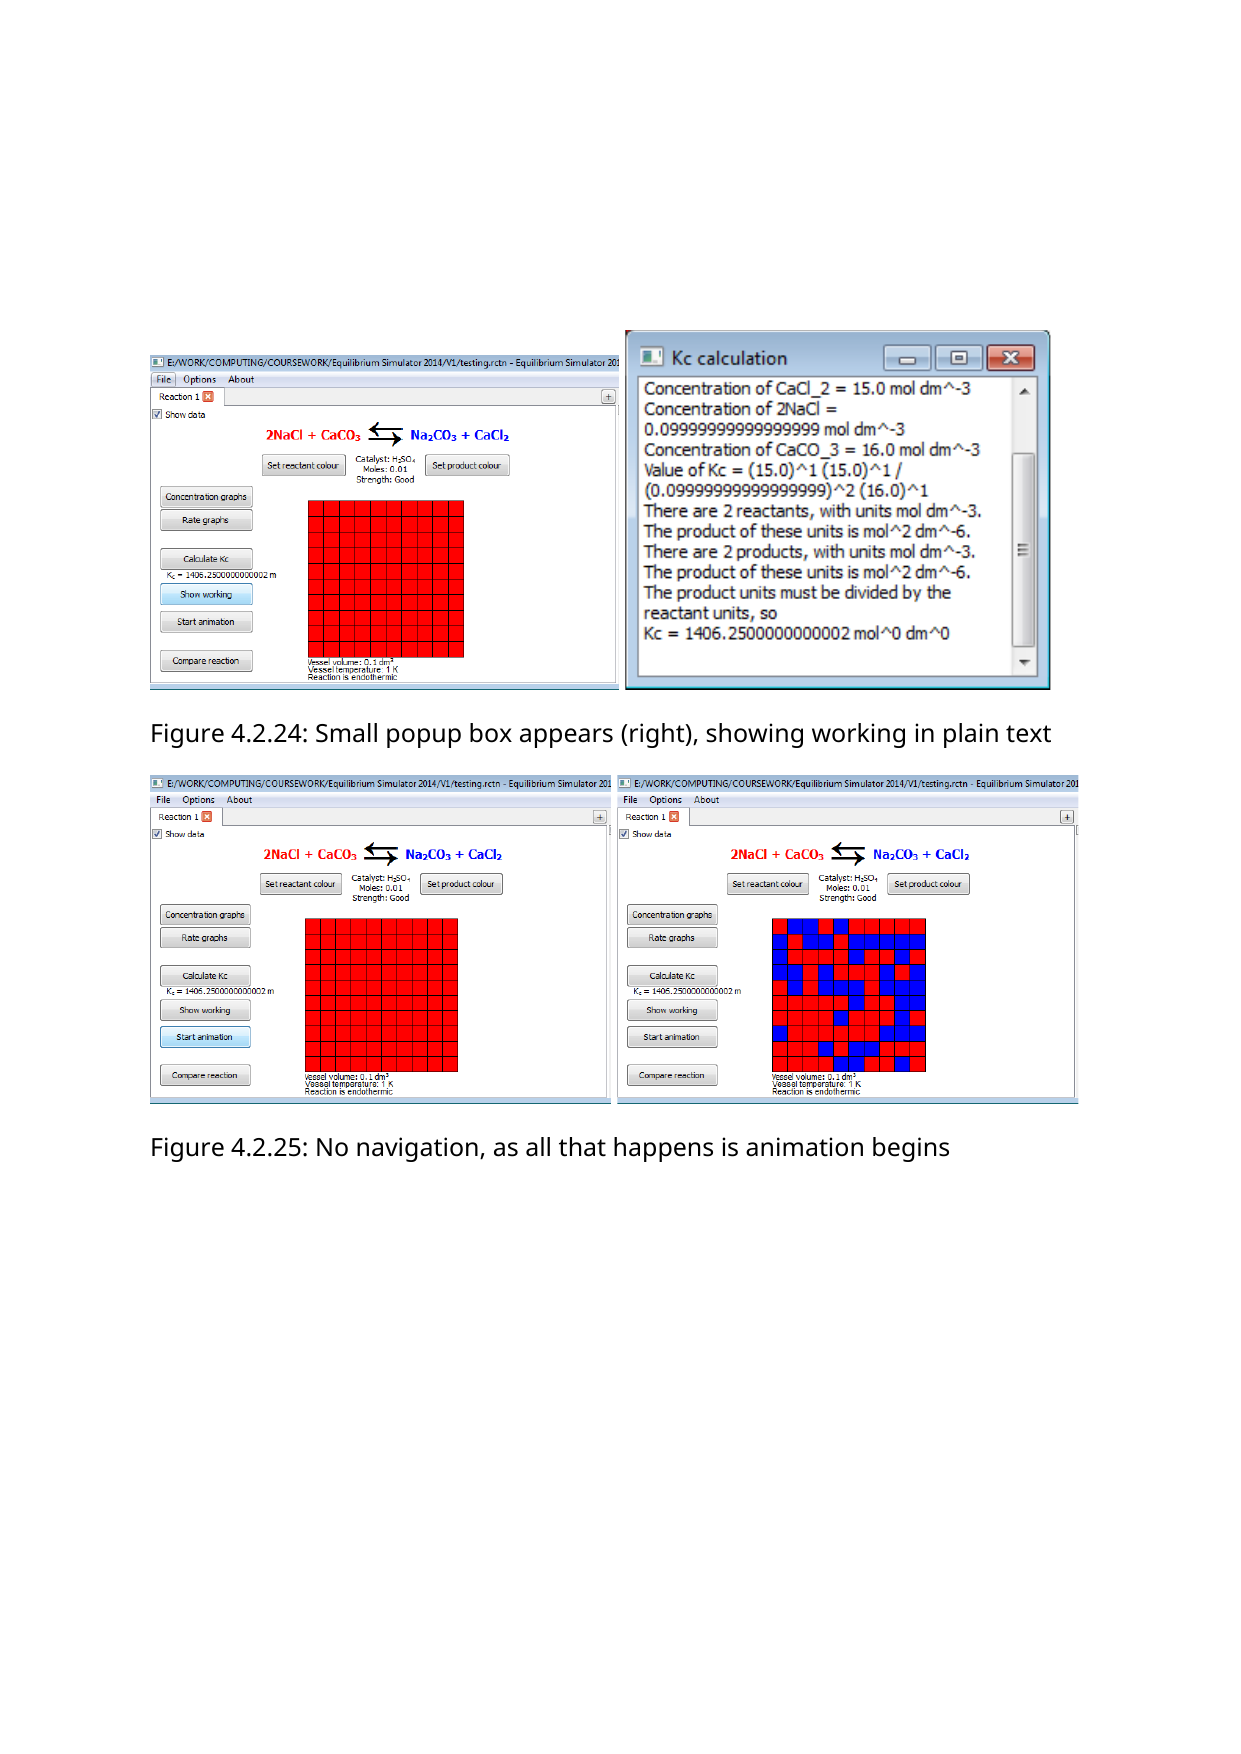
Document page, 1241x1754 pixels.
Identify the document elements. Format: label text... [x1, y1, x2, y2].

picture [617, 775, 1079, 1104]
picture [150, 355, 619, 690]
picture [625, 330, 1051, 690]
text Figure 4.2.25: No navigation, as all that happens is animation begins [150, 1129, 1090, 1163]
text Figure 4.2.24: Small popup box appears (right), showing working in plain text [150, 715, 1090, 749]
picture [150, 775, 611, 1104]
